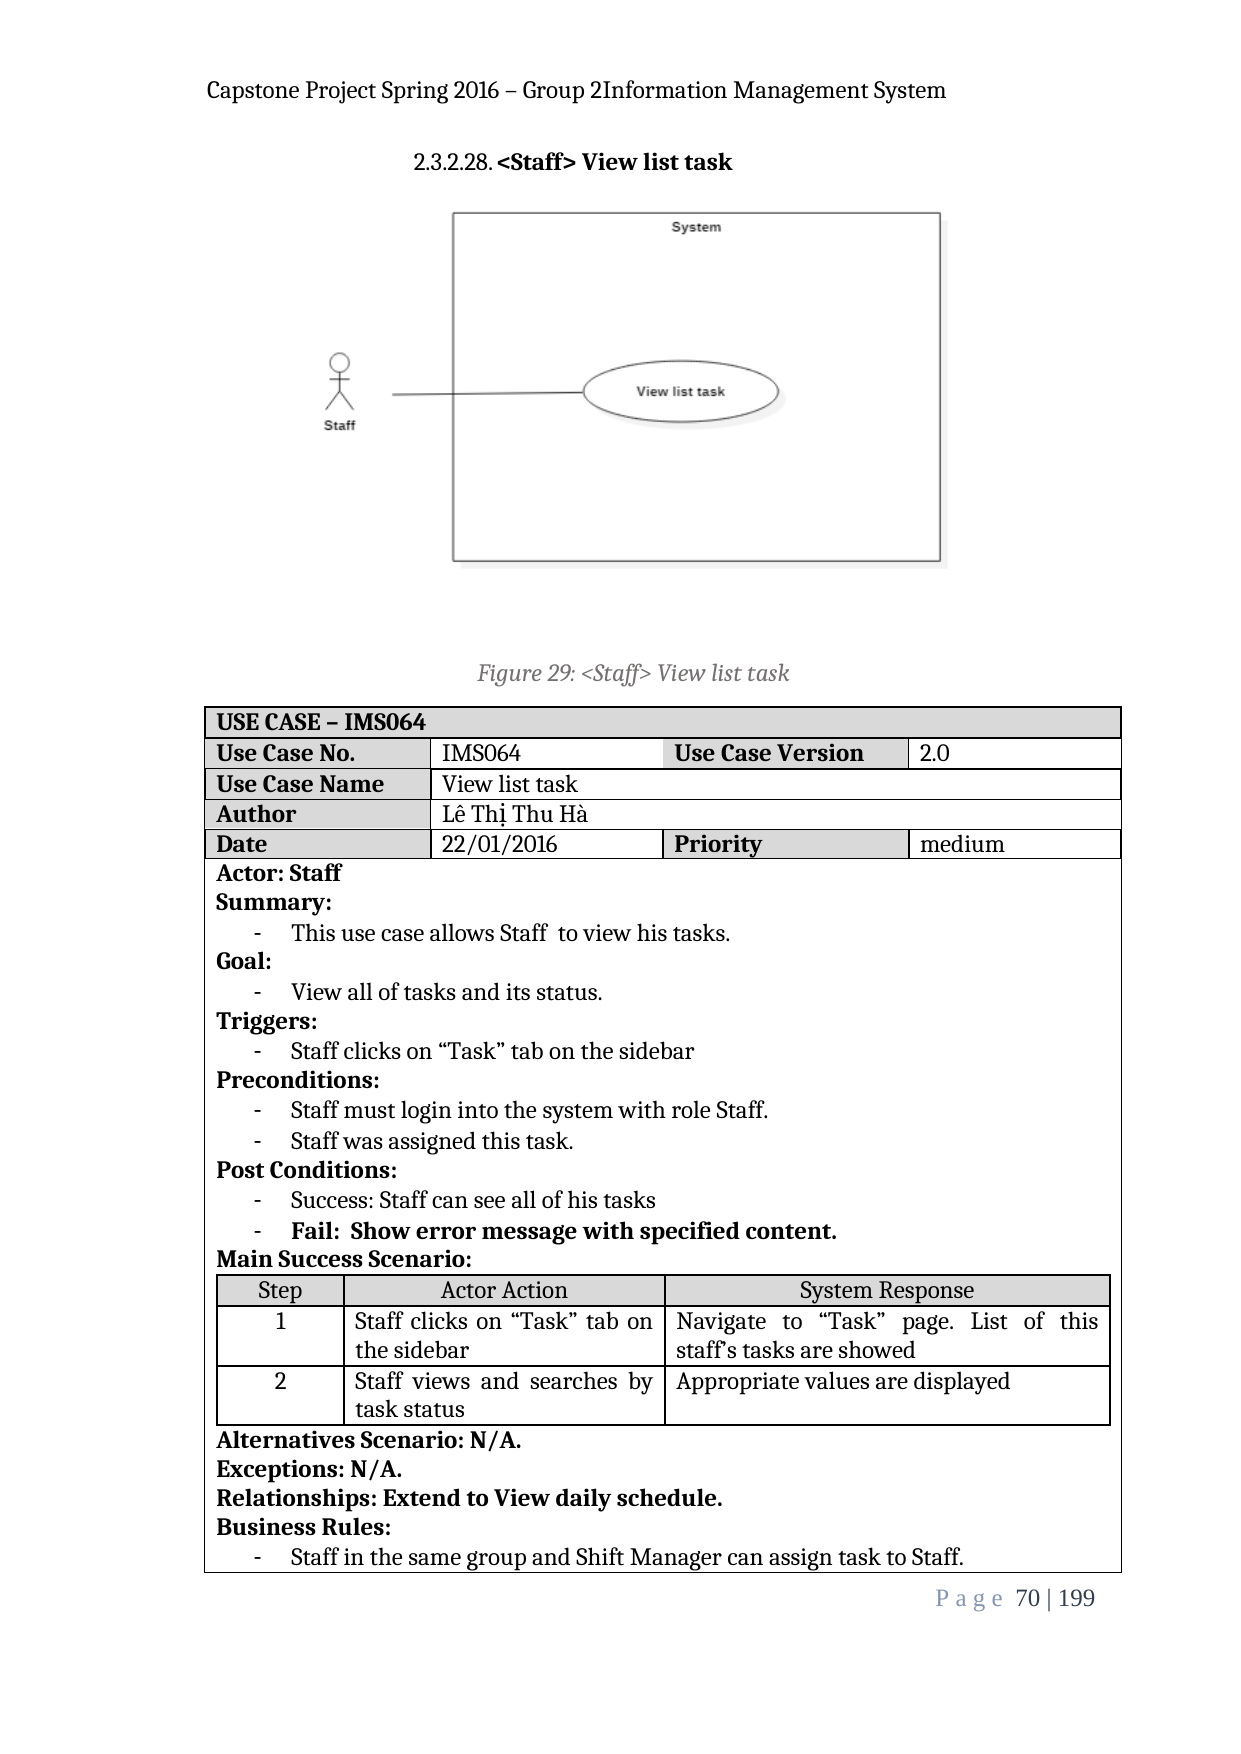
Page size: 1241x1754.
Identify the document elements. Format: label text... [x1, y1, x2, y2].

table_cell Author [205, 800, 430, 828]
table_cell Use Case Name [206, 769, 430, 799]
subtitle <Staff> View list task [413, 148, 1122, 176]
text Figure 29: <Staff> View list task [207, 658, 1122, 687]
table_cell 22/01/2016 [432, 830, 662, 858]
table_cell IMS064 [431, 739, 663, 768]
table_cell Use Case No. [205, 739, 430, 768]
table_cell 2.0 [909, 739, 1121, 768]
table_cell medium [910, 830, 1120, 858]
table_cell Priority [664, 830, 908, 858]
table_header USE CASE – IMS064 [206, 708, 1120, 737]
picture [289, 180, 990, 592]
table_cell Date [206, 830, 430, 858]
table_cell Lê Thị Thu Hà [431, 800, 1121, 828]
table_cell Use Case Version [663, 739, 908, 768]
table_cell View list task [432, 770, 1120, 799]
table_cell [205, 859, 1121, 1572]
